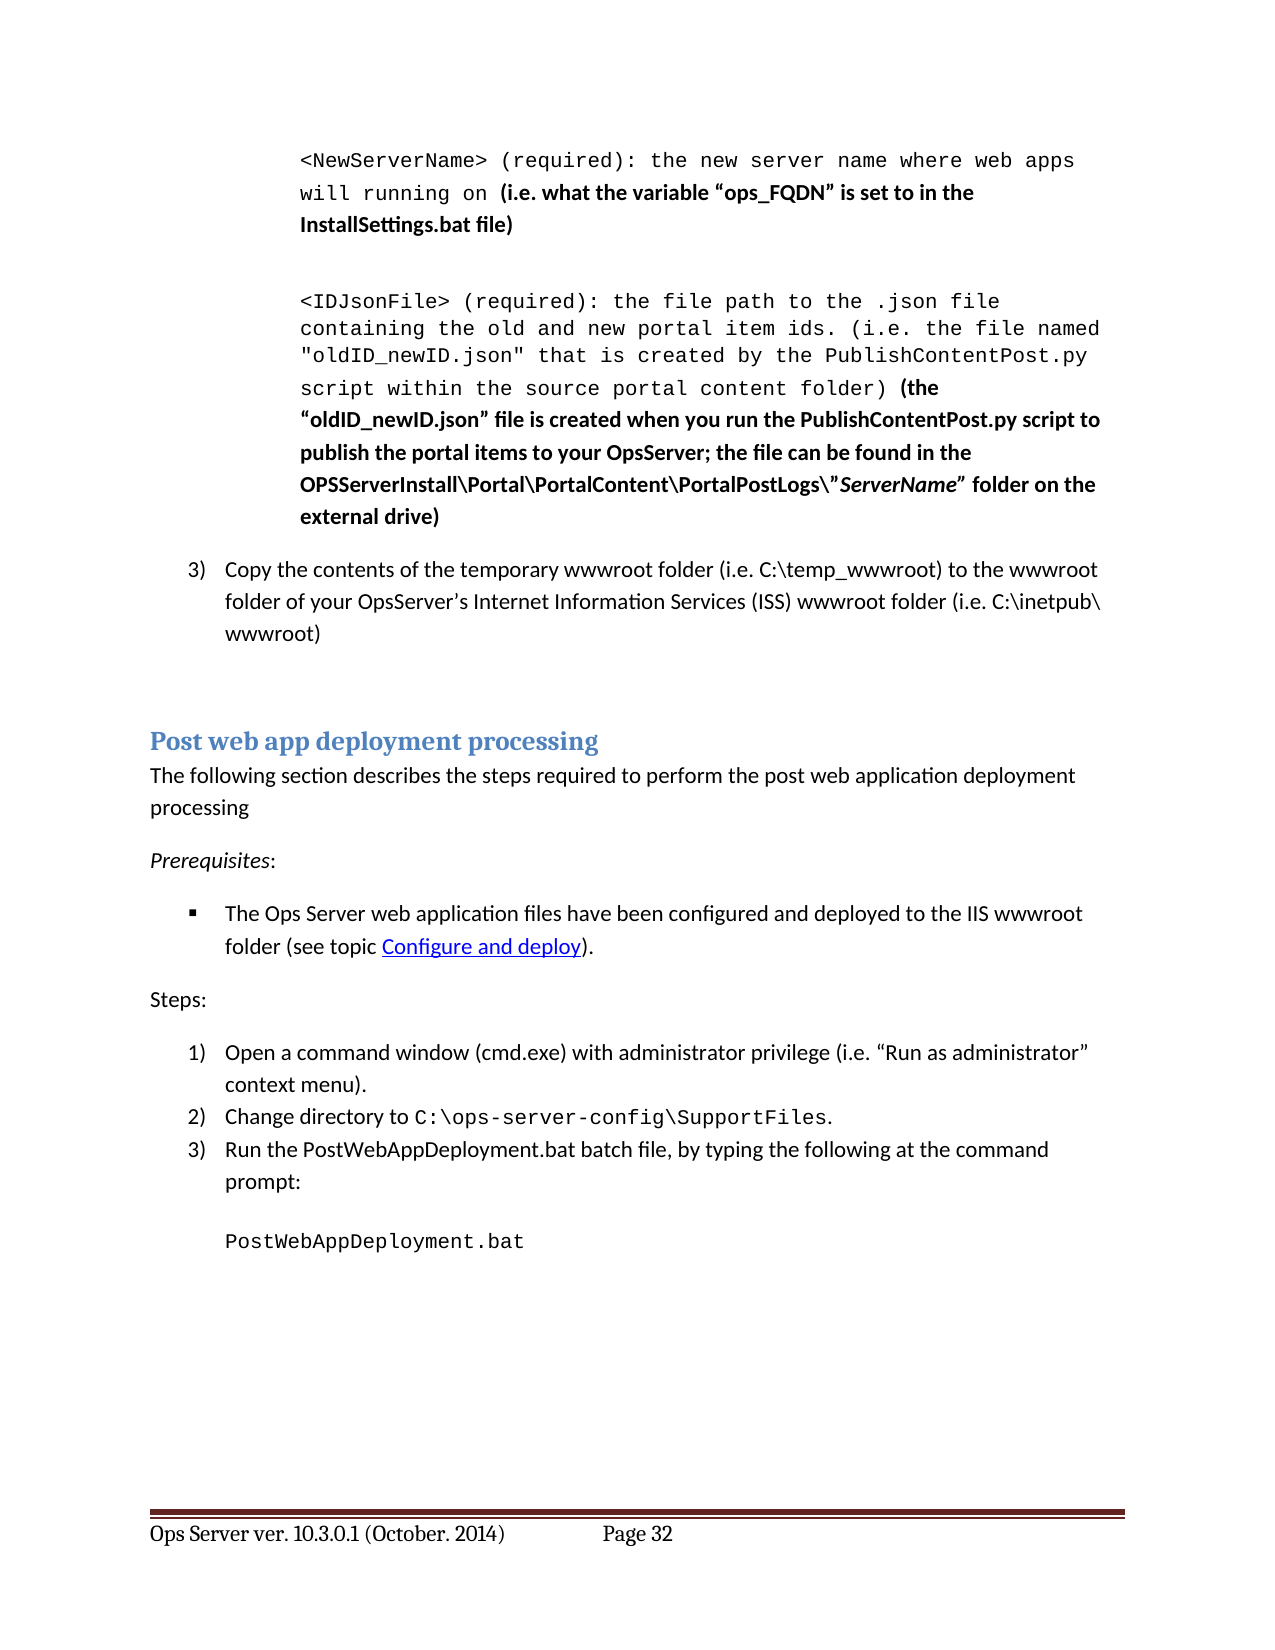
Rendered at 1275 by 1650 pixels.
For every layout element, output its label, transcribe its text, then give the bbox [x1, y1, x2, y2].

text <IDJsonFile> (required): the file path to the .json file containing the old and new portal item ids. (i.e. the file named "oldID_newID.json" that is created by the PublishContentPost.py script within the source portal content folder) (the “oldID_newID.json” file is created when you run the PublishContentPost.py script to publish the portal items to your OpsServer; the file can be found in the OPSServerInstall\Portal\PortalContent\PortalPostLogs\”ServerName” folder on the external drive) [300, 291, 1125, 530]
text The following section describes the steps required to perform the post web application deployment processing [150, 761, 1125, 822]
list PostWebAppDeployment.bat [225, 1232, 1125, 1255]
list The Ops Server web application files have been configured and deployed to the IIS wwwroot folder (see topic Configure and deploy). [187, 899, 1125, 960]
text Steps: [150, 985, 1125, 1013]
list Run the PostWebAppDeployment.bat batch file, by typing the following at the command prompt: [187, 1135, 1125, 1195]
list <NewServerName> (required): the new server name where web apps will running on (i.e. what the variable “ops_FQDN” is set to in the InstallSettings.bat file) [300, 150, 1125, 238]
text Prerequisites: [150, 847, 1125, 874]
list Change directory to C:\ops-server-config\SupportFiles. [187, 1102, 1125, 1131]
list Open a command window (cmd.exe) with administrator privilege (i.e. “Run as administrator” context menu). [187, 1038, 1125, 1098]
subtitle Post web app deployment processing [150, 726, 1125, 757]
list Copy the contents of the temporary wwwroot folder (i.e. C:\temp_wwwroot) to the wwwroot folder of your OpsServer’s Internet Information Services (ISS) wwwroot folder (i.e. C:\inetpub\wwwroot) [187, 555, 1125, 648]
